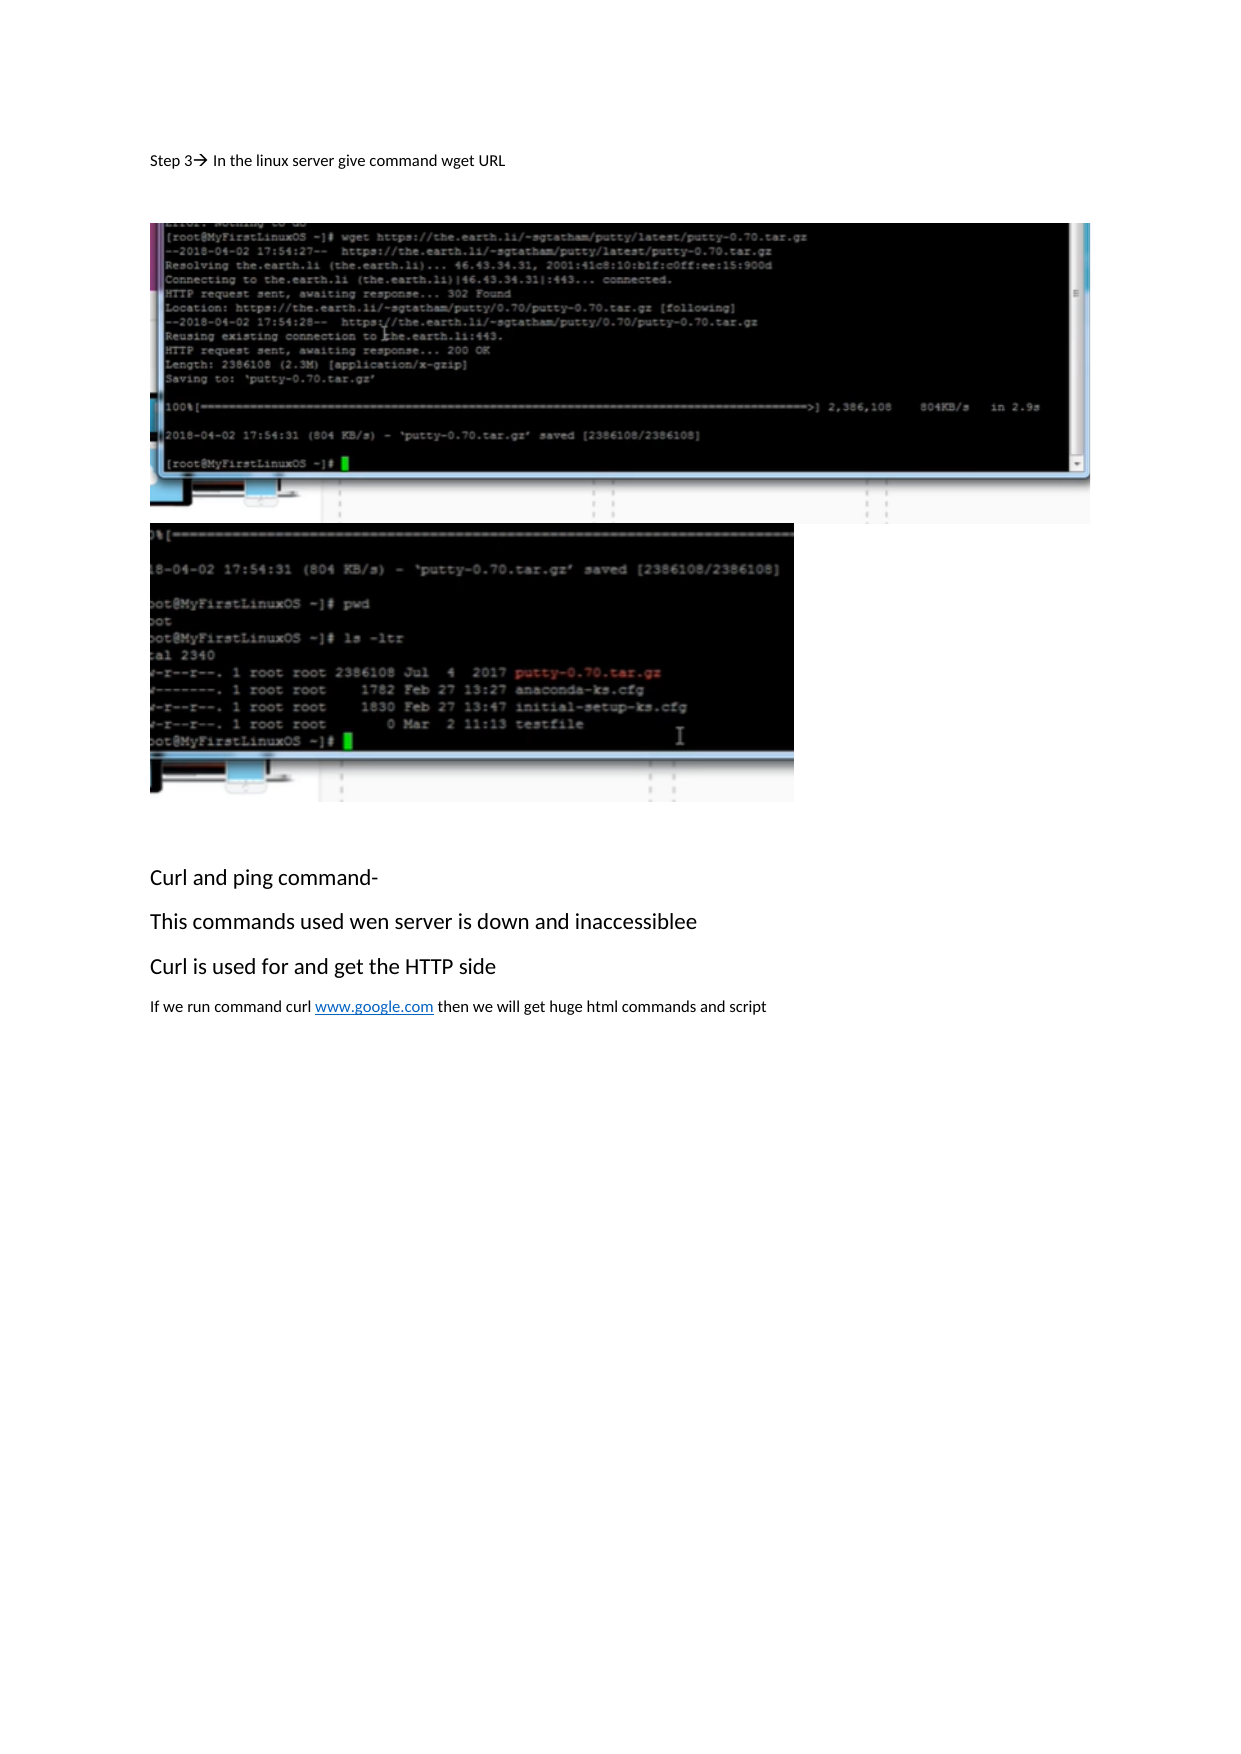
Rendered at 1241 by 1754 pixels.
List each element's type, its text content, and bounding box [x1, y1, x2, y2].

text This commands used wen server is down and inaccessiblee [150, 907, 1090, 935]
text Step 3 In the linux server give command wget URL [150, 150, 1090, 170]
text Curl and ping command- [150, 863, 1090, 891]
text If we run command curl www.google.com then we will get huge html commands and script [150, 997, 1090, 1017]
picture [150, 223, 1091, 802]
text Curl is used for and get the HTTP side [150, 952, 1090, 980]
